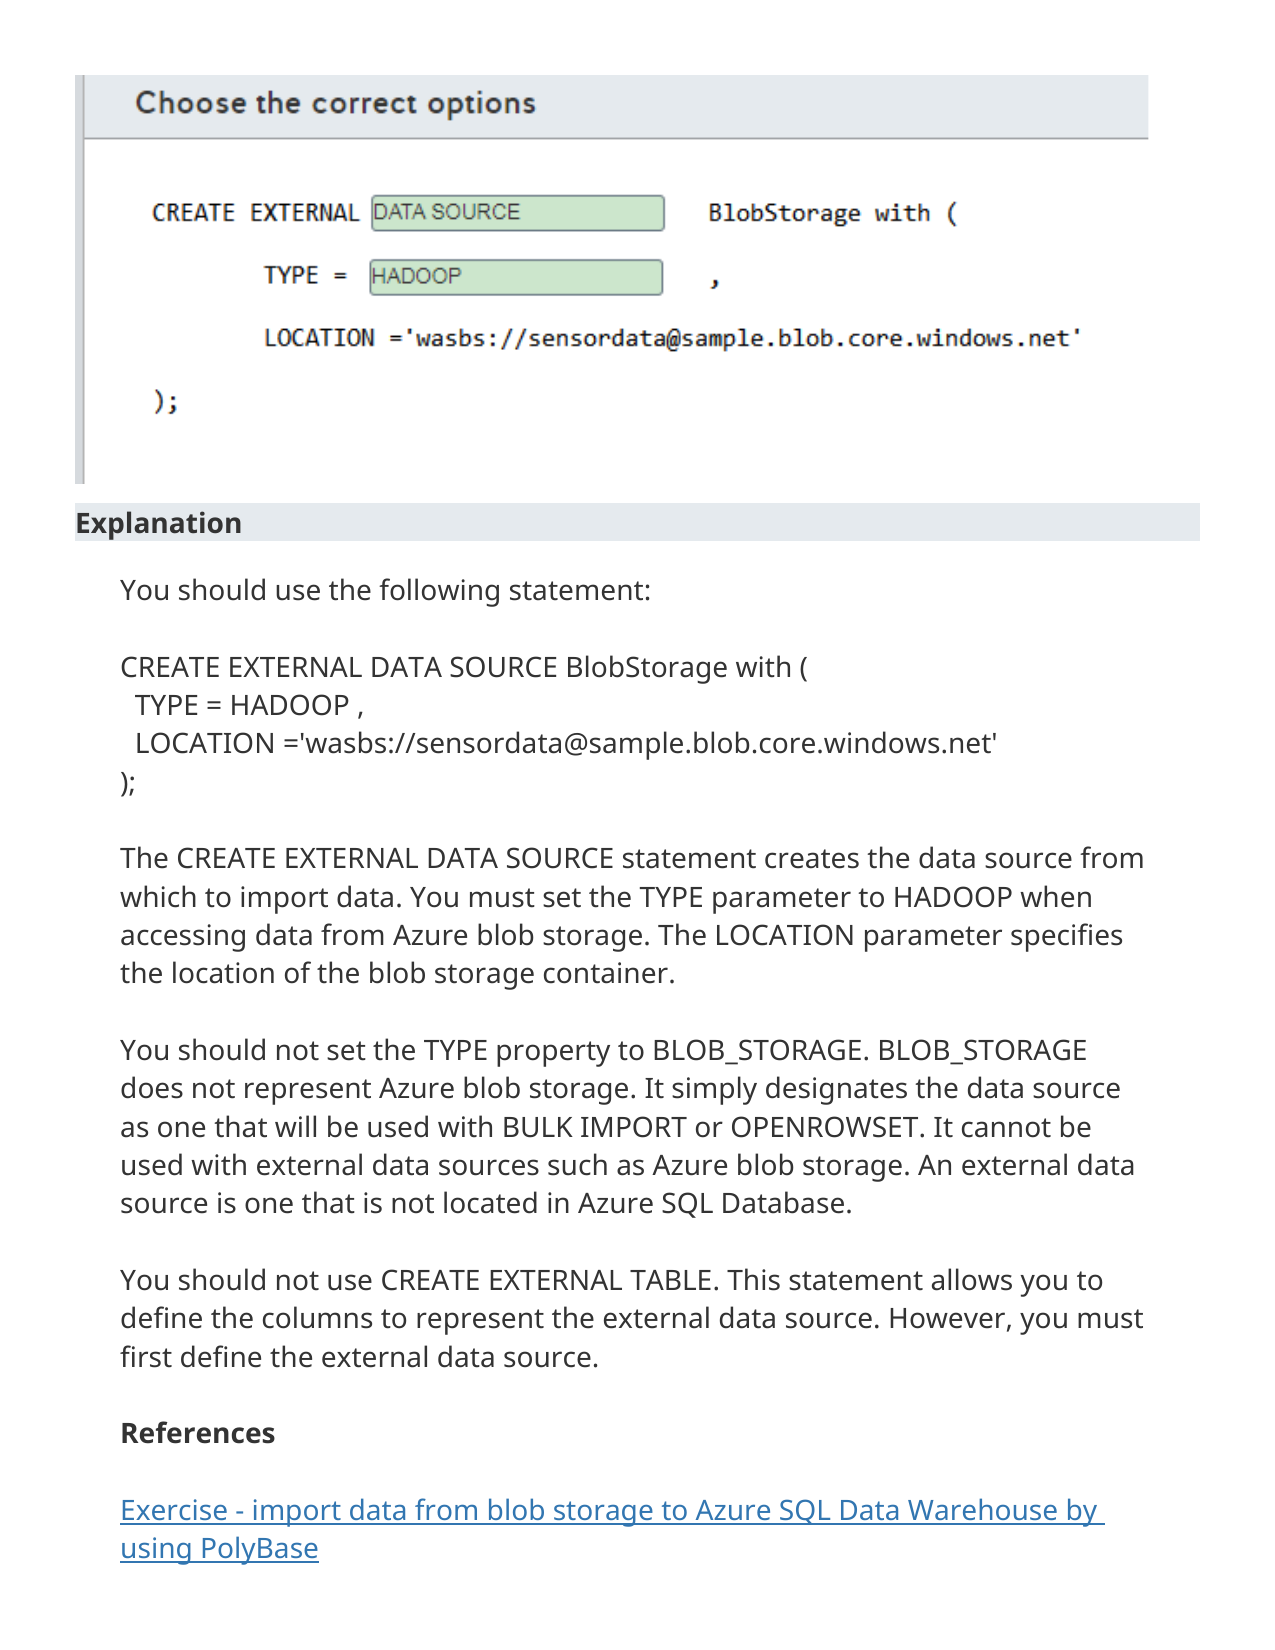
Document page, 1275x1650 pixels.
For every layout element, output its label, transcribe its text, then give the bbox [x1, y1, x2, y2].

text Explanation [75, 503, 1200, 541]
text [120, 570, 1155, 1567]
picture [75, 75, 1149, 484]
